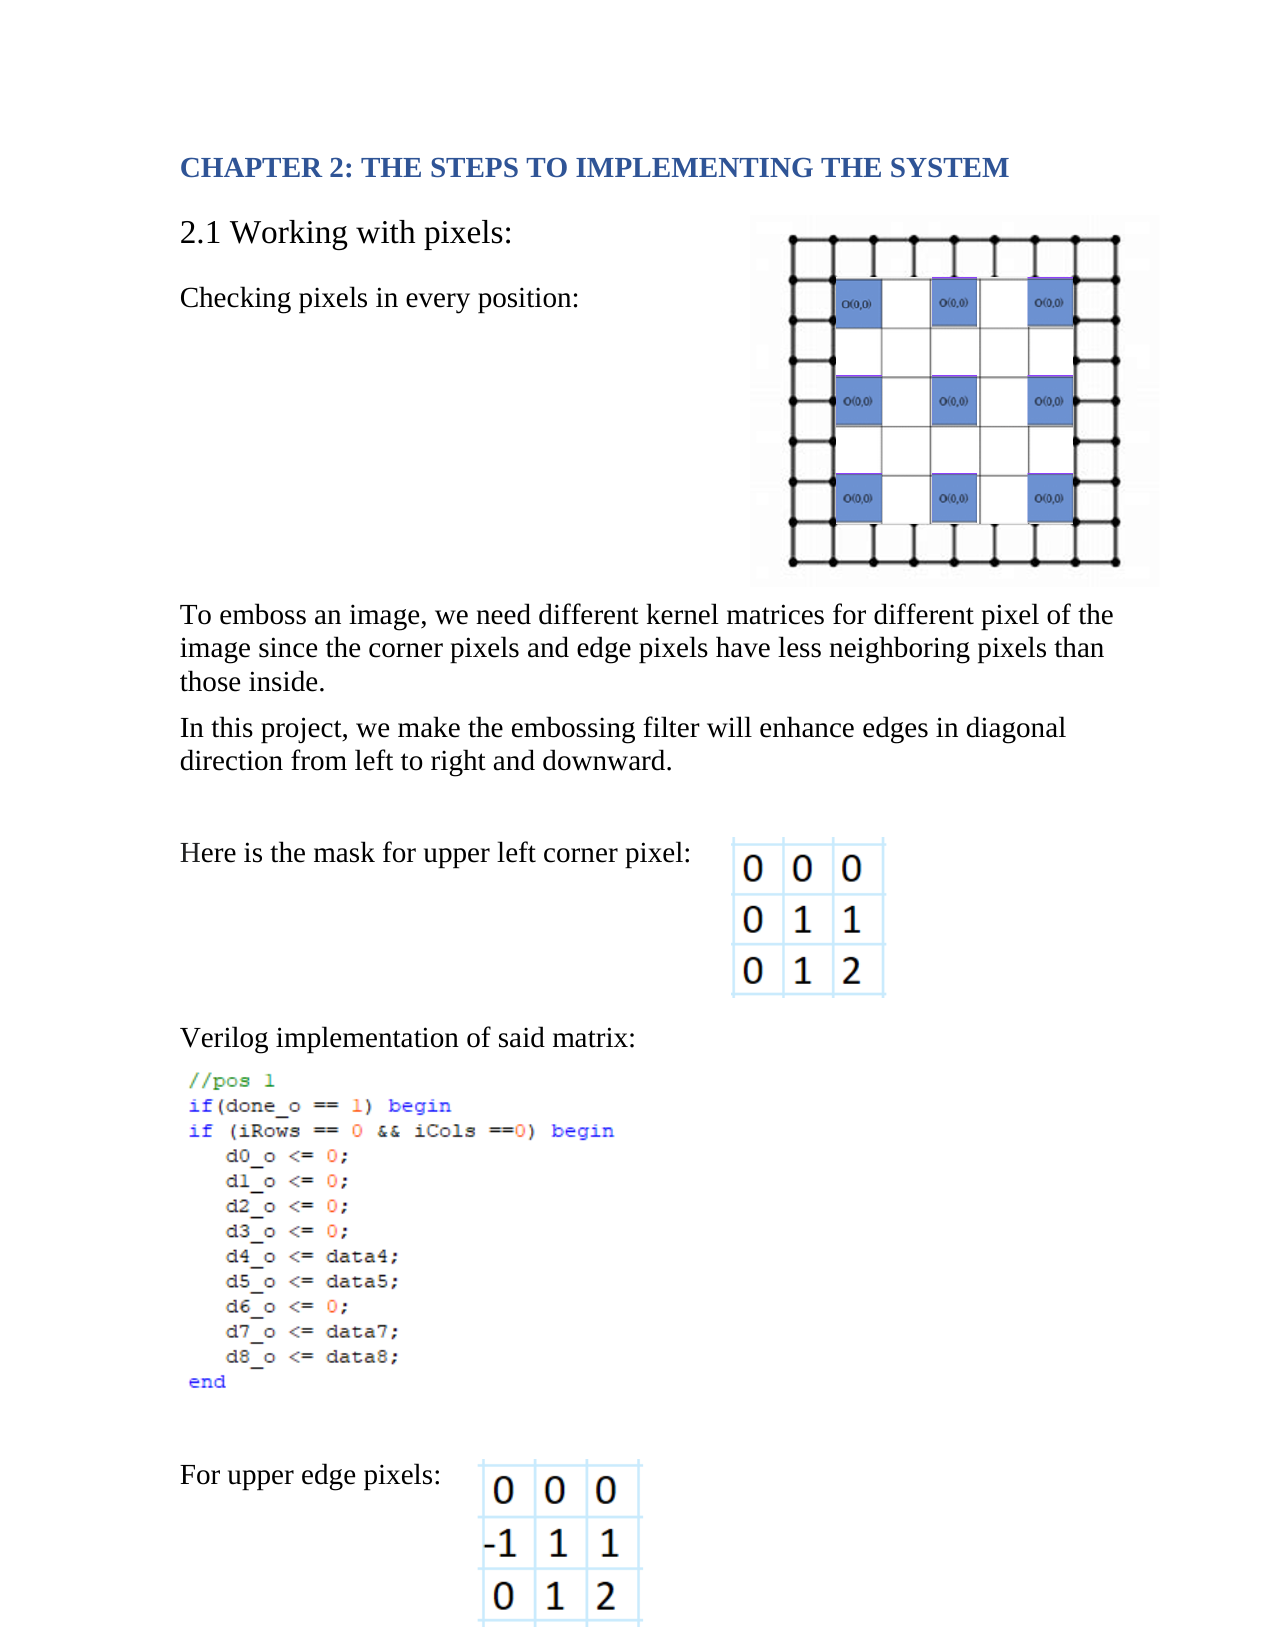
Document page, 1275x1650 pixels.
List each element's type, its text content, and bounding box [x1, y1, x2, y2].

picture [750, 215, 1160, 587]
text Checking pixels in every position: [179, 280, 750, 314]
text In this project, we make the embossing filter will enhance edges in diagonal direction from left to right and downward. [179, 710, 1125, 777]
picture [179, 1065, 635, 1399]
picture [477, 1459, 644, 1627]
picture [731, 837, 887, 998]
text To emboss an image, we need different kernel matrices for different pixel of the image since the corner pixels and edge pixels have less neighboring pixels than those inside. [179, 597, 1125, 697]
text Verilog implementation of said matrix: [179, 1020, 1125, 1053]
text For upper edge pixels: [179, 1457, 1125, 1491]
text Here is the mask for upper left corner pixel: [201, 836, 1125, 869]
text 2.1 Working with pixels: [179, 213, 1125, 251]
subtitle CHAPTER 2: THE STEPS TO IMPLEMENTING THE SYSTEM [179, 150, 1125, 183]
